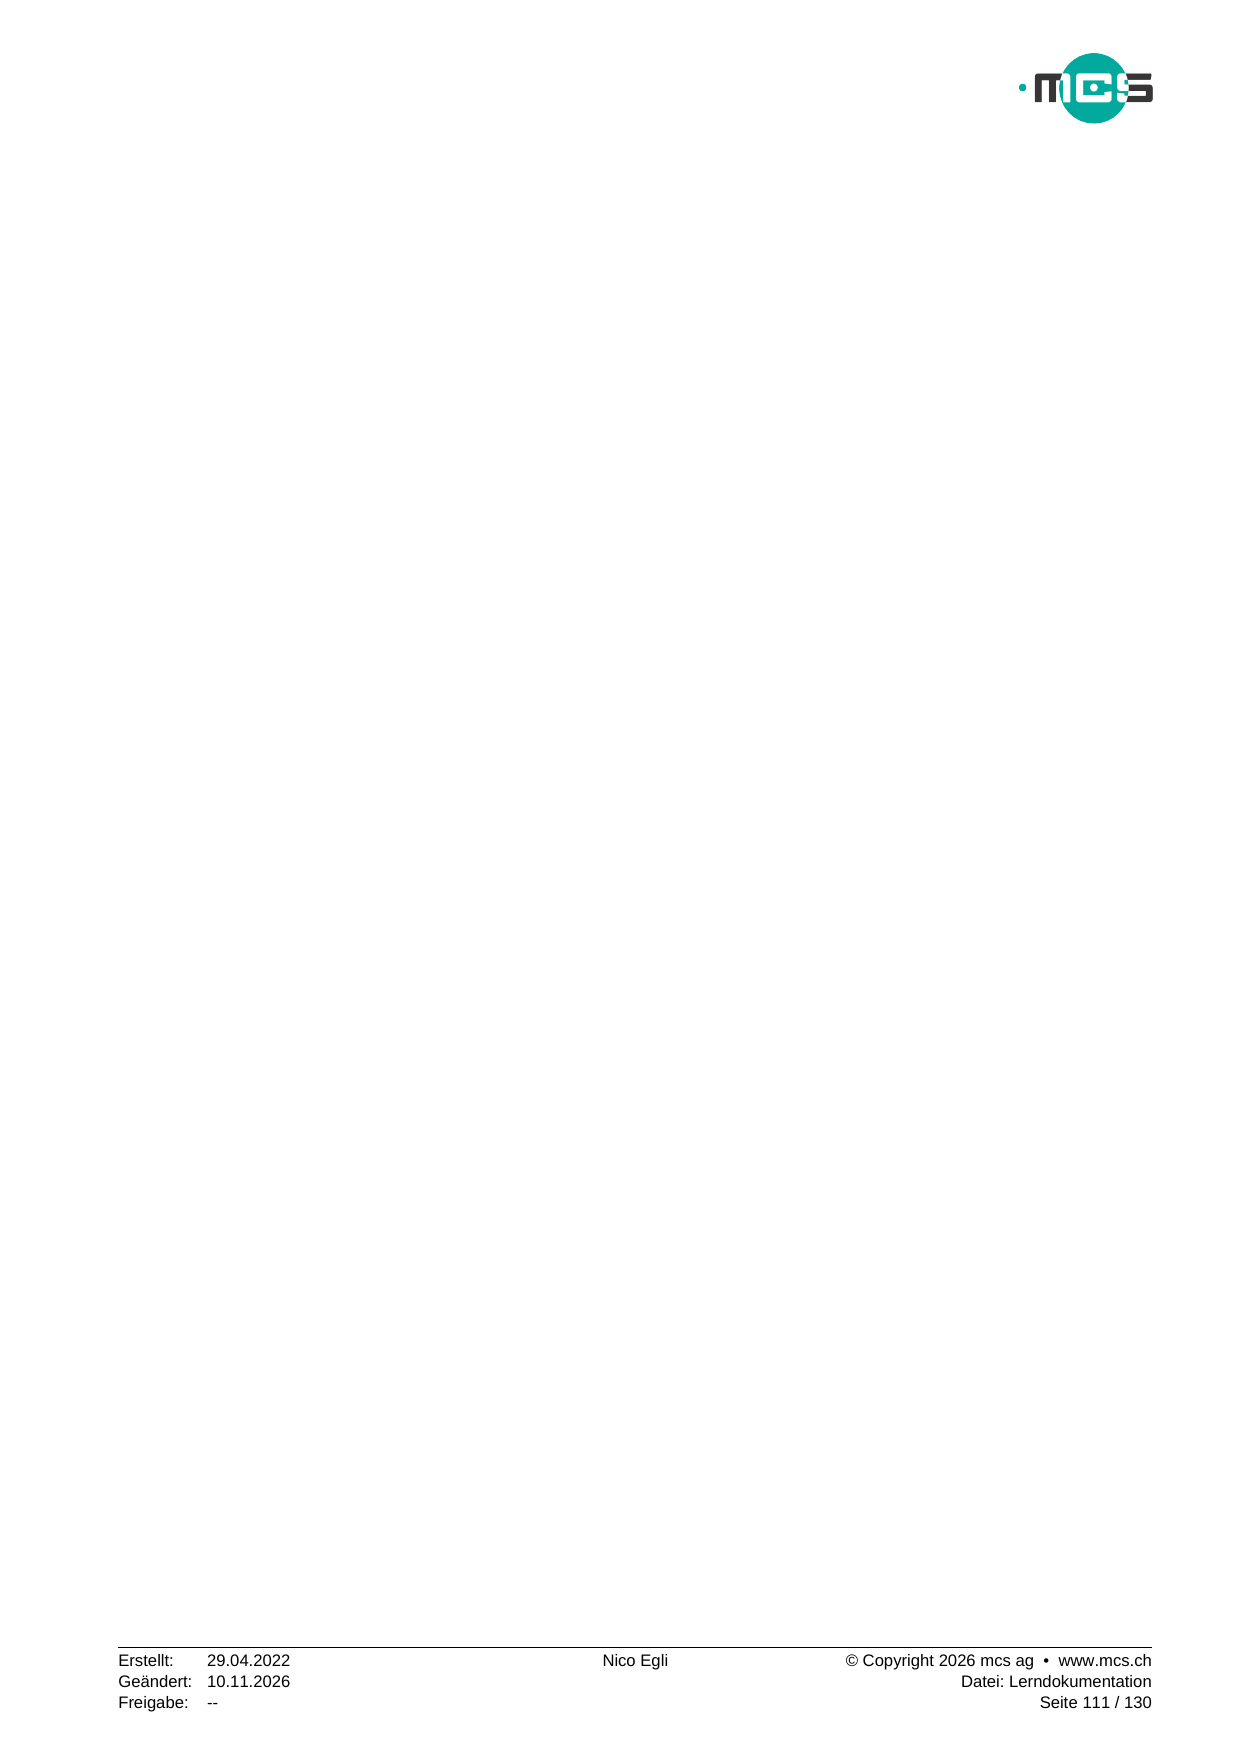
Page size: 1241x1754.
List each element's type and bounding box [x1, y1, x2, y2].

picture [1018, 53, 1155, 124]
